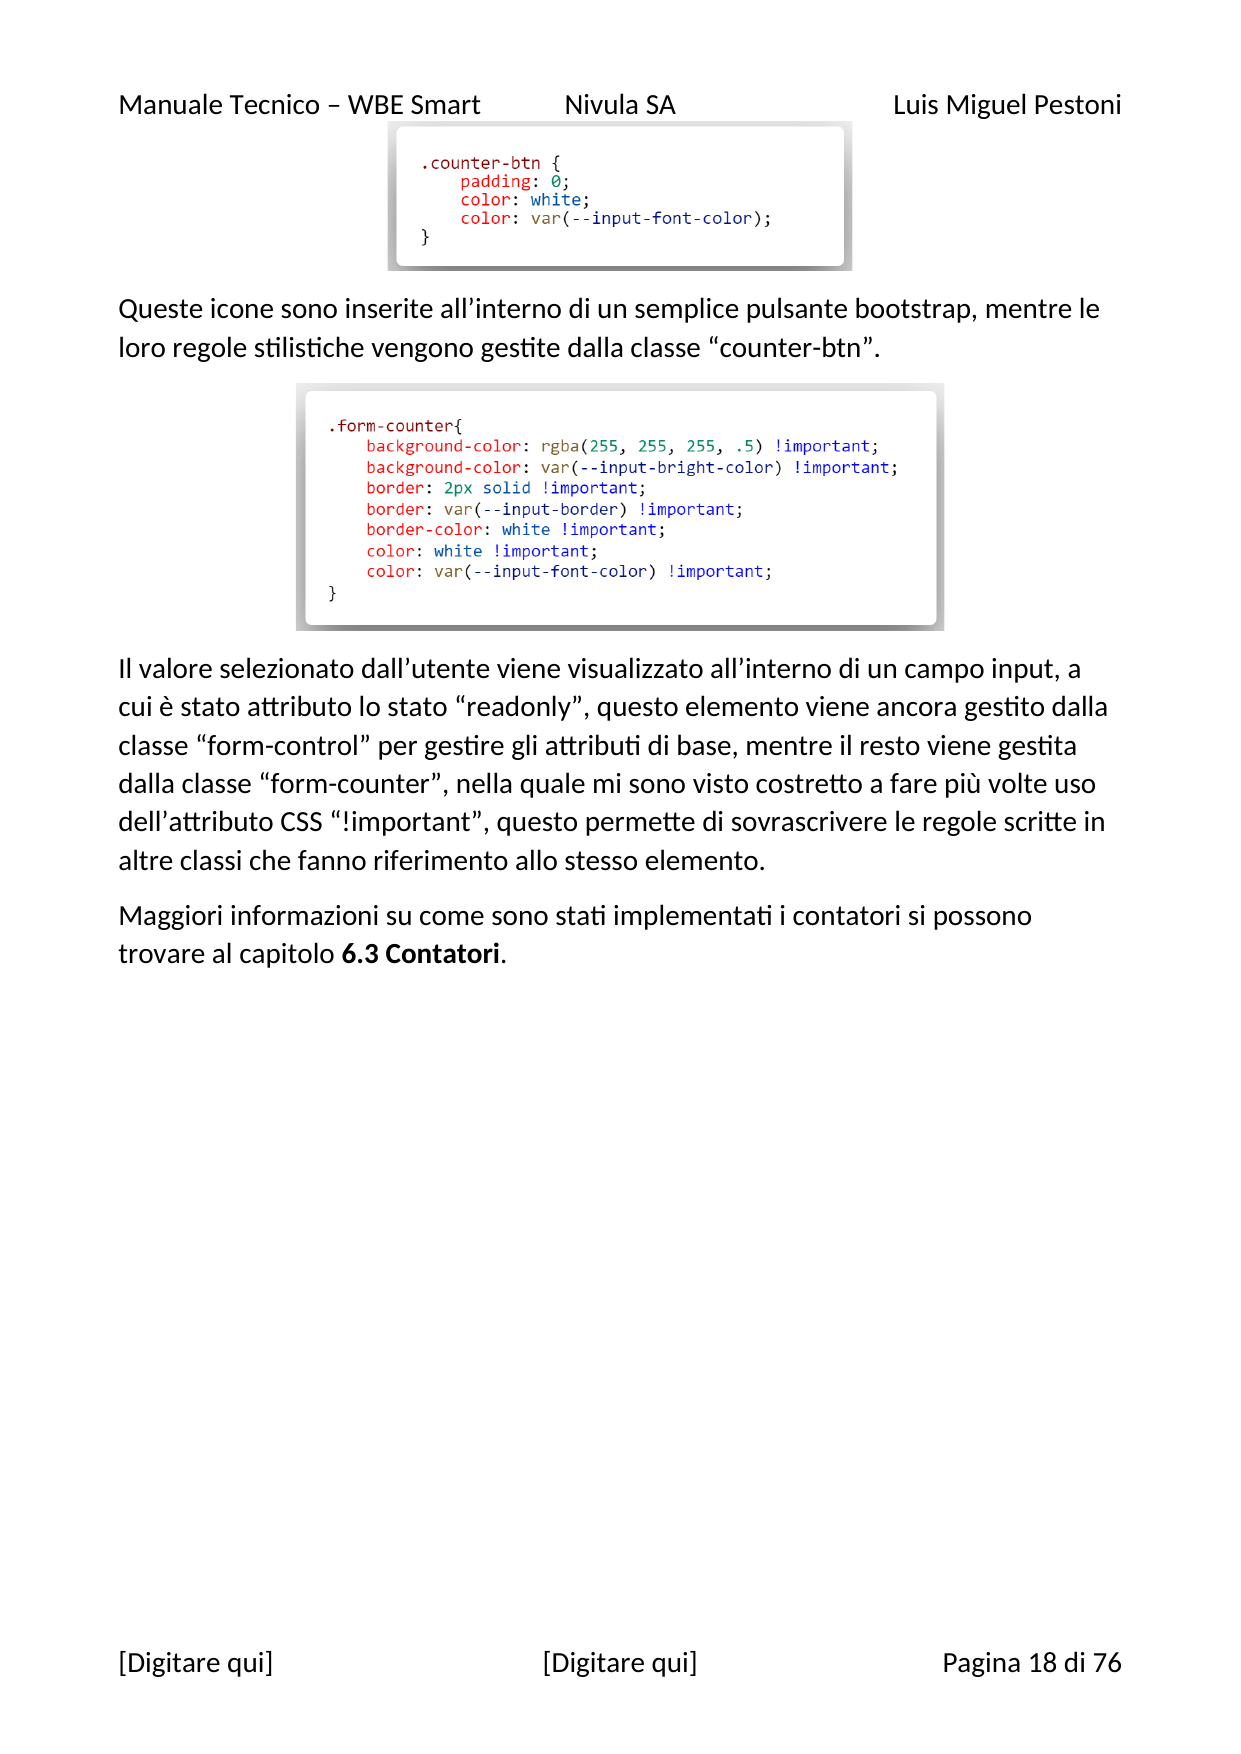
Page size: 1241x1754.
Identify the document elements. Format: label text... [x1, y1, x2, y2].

picture [295, 383, 945, 631]
text Maggiori informazioni su come sono stati implementati i contatori si possono trovare al capitolo 6.3 Contatori. [118, 897, 1122, 971]
picture [387, 121, 853, 271]
text Il valore selezionato dall’utente viene visualizzato all’interno di un campo input, a cui è stato attributo lo stato “readonly”, questo elemento viene ancora gestito dalla classe “form-control” per gestire gli attributi di base, mentre il resto viene gestita dalla classe “form-counter”, nella quale mi sono visto costretto a fare più volte uso dell’attributo CSS “!important”, questo permette di sovrascrivere le regole scritte in altre classi che fanno riferimento allo stesso elemento. [118, 650, 1122, 877]
text Queste icone sono inserite all’interno di un semplice pulsante bootstrap, mentre le loro regole stilistiche vengono gestite dalla classe “counter-btn”. [118, 290, 1122, 364]
